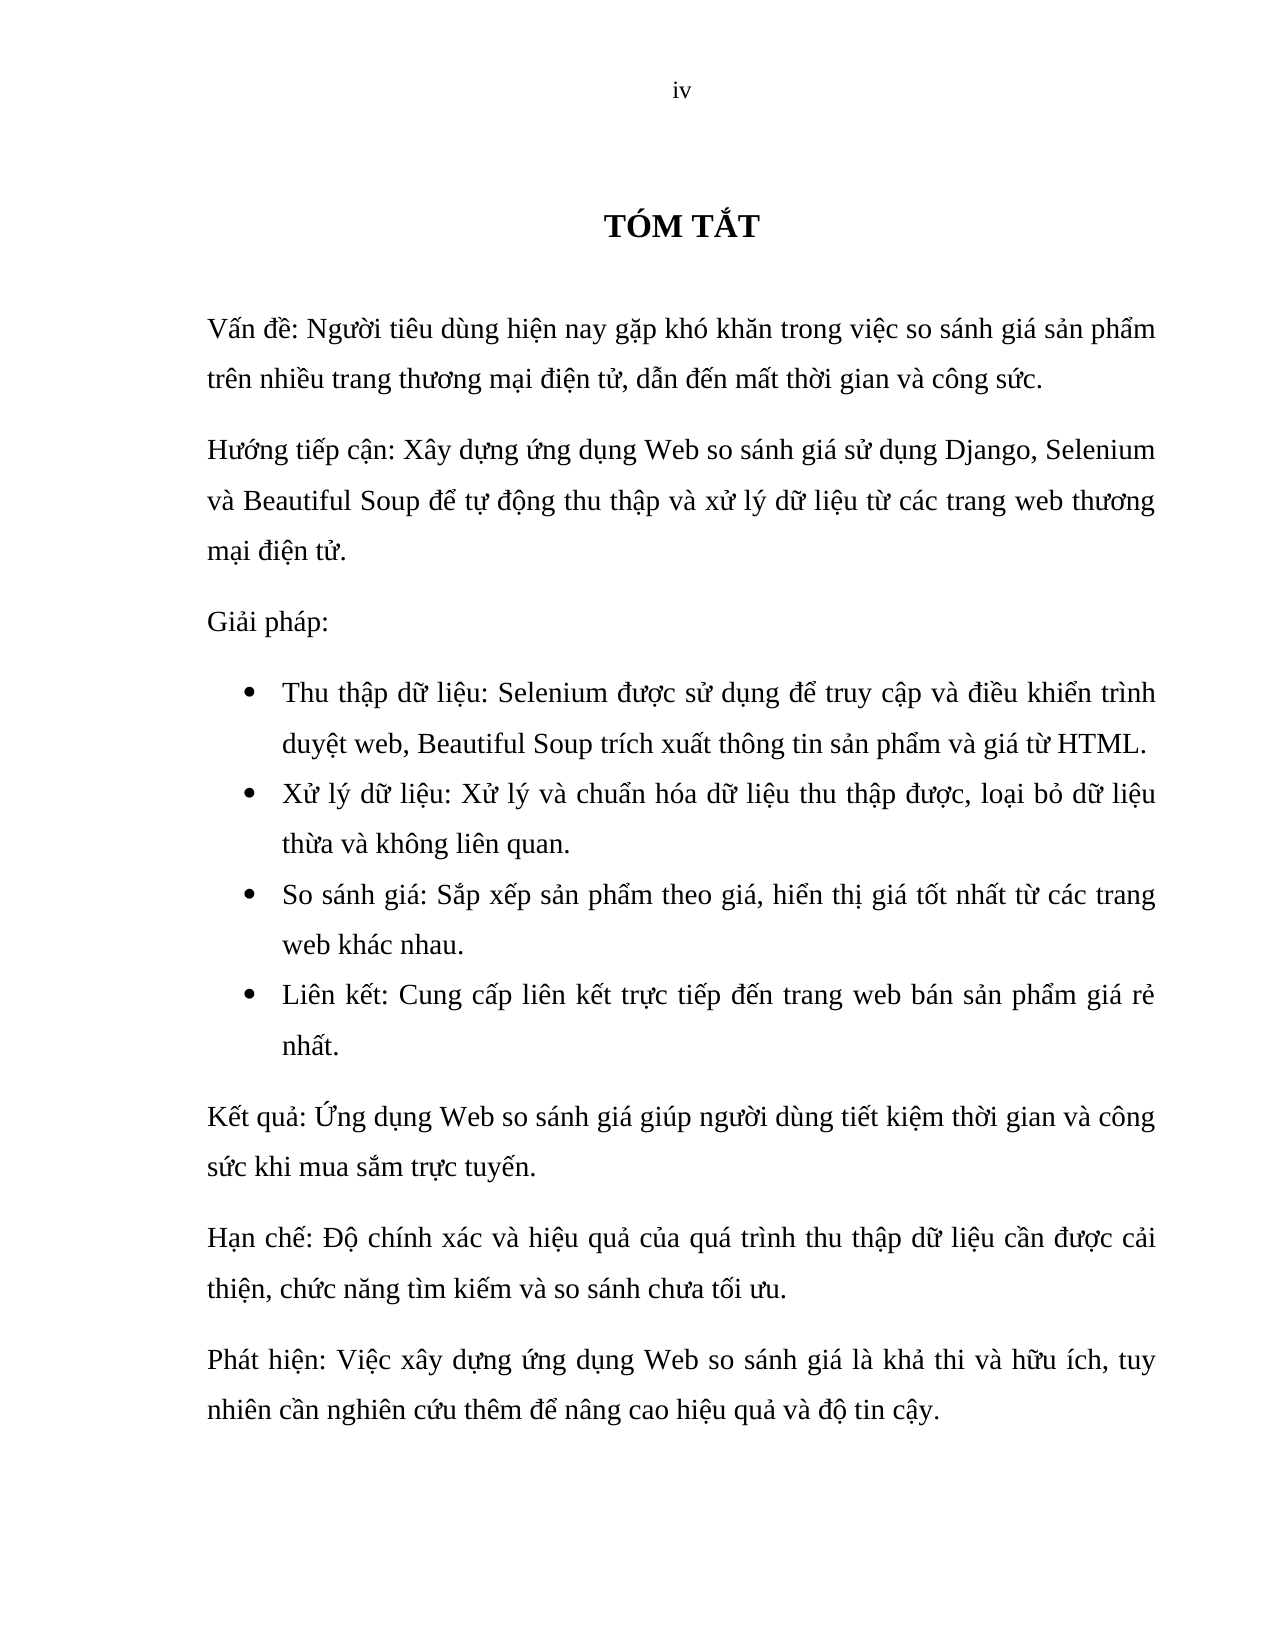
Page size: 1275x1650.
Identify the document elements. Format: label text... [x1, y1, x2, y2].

text Hạn chế: Độ chính xác và hiệu quả của quá trình thu thập dữ liệu cần được cải thiện, chức năng tìm kiếm và so sánh chưa tối ưu. [207, 1221, 1157, 1304]
list Thu thập dữ liệu: Selenium được sử dụng để truy cập và điều khiển trình duyệt web, Beautiful Soup trích xuất thông tin sản phẩm và giá từ HTML. [244, 675, 1157, 759]
text Phát hiện: Việc xây dựng ứng dụng Web so sánh giá là khả thi và hữu ích, tuy nhiên cần nghiên cứu thêm để nâng cao hiệu quả và độ tin cậy. [207, 1342, 1157, 1426]
text Vấn đề: Người tiêu dùng hiện nay gặp khó khăn trong việc so sánh giá sản phẩm trên nhiều trang thương mại điện tử, dẫn đến mất thời gian và công sức. [207, 311, 1157, 395]
list So sánh giá: Sắp xếp sản phẩm theo giá, hiển thị giá tốt nhất từ các trang web khác nhau. [244, 877, 1157, 961]
list Xử lý dữ liệu: Xử lý và chuẩn hóa dữ liệu thu thập được, loại bỏ dữ liệu thừa và không liên quan. [244, 776, 1157, 860]
text Hướng tiếp cận: Xây dựng ứng dụng Web so sánh giá sử dụng Django, Selenium và Beautiful Soup để tự động thu thập và xử lý dữ liệu từ các trang web thương mại điện tử. [207, 432, 1157, 567]
list Liên kết: Cung cấp liên kết trực tiếp đến trang web bán sản phẩm giá rẻ nhất. [244, 977, 1157, 1061]
text Giải pháp: [207, 604, 1157, 638]
text TÓM TẮT [207, 207, 1157, 245]
text Kết quả: Ứng dụng Web so sánh giá giúp người dùng tiết kiệm thời gian và công sức khi mua sắm trực tuyến. [207, 1099, 1157, 1183]
